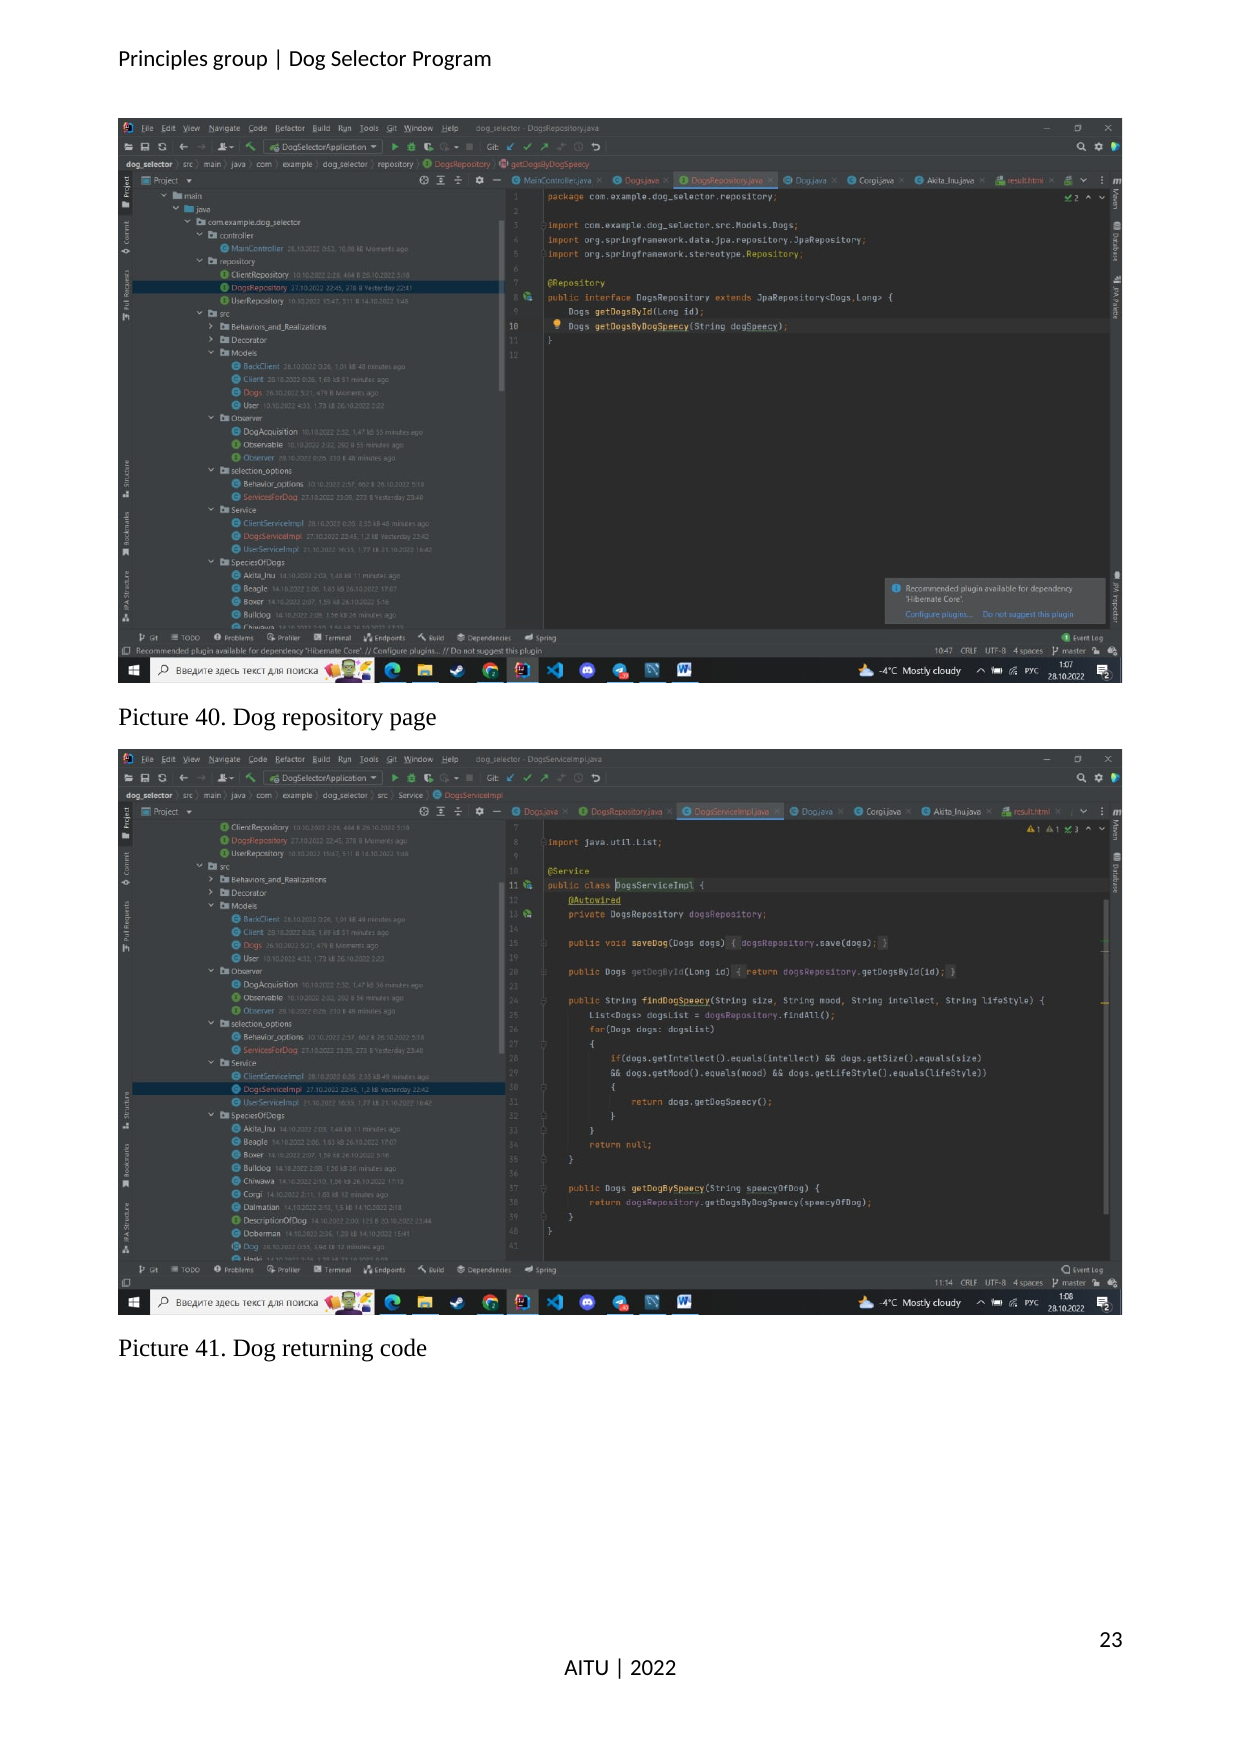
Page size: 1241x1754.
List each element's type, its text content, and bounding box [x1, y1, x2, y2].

picture [118, 118, 1123, 683]
text Picture 40. Dog repository page [118, 702, 1122, 731]
picture [118, 749, 1123, 1315]
text Picture 41. Dog returning code [118, 1333, 1122, 1362]
